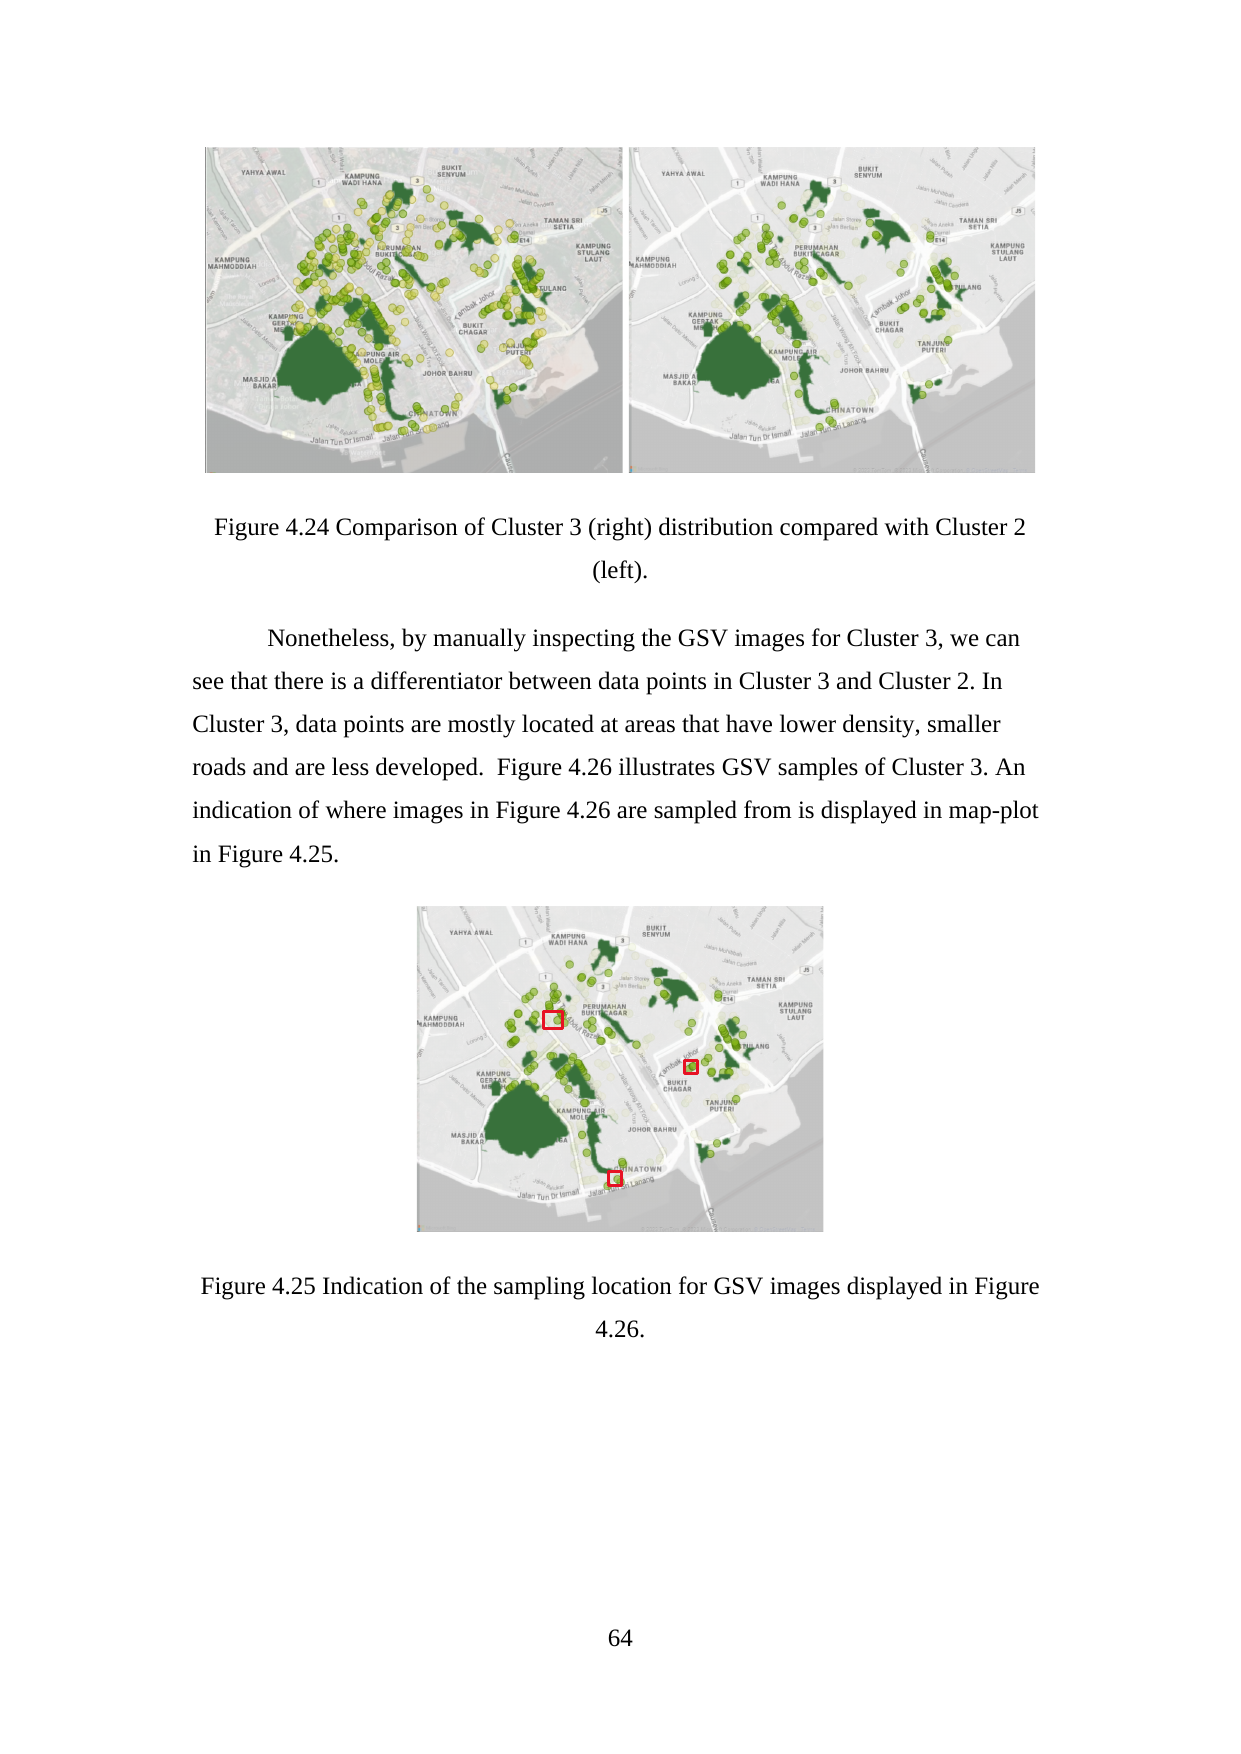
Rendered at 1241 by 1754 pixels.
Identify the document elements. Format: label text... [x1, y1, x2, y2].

picture [205, 147, 623, 473]
picture [628, 147, 1036, 473]
text Figure 4.24 Comparison of Cluster 3 (right) distribution compared with Cluster 2 (left). [192, 512, 1048, 584]
text Figure 4.25 Indication of the sampling location for GSV images displayed in Figure 4.26. [192, 1271, 1048, 1343]
text Nonetheless, by manually inspecting the GSV images for Cluster 3, we can see that there is a differentiator between data points in Cluster 3 and Cluster 2. In Cluster 3, data points are mostly located at areas that have lower density, smaller roads and are less developed. Figure 4.26 illustrates GSV samples of Cluster 3. An indication of where images in Figure 4.26 are sampled from is displayed in map-plot in Figure 4.25. [192, 623, 1048, 867]
picture [416, 906, 824, 1232]
